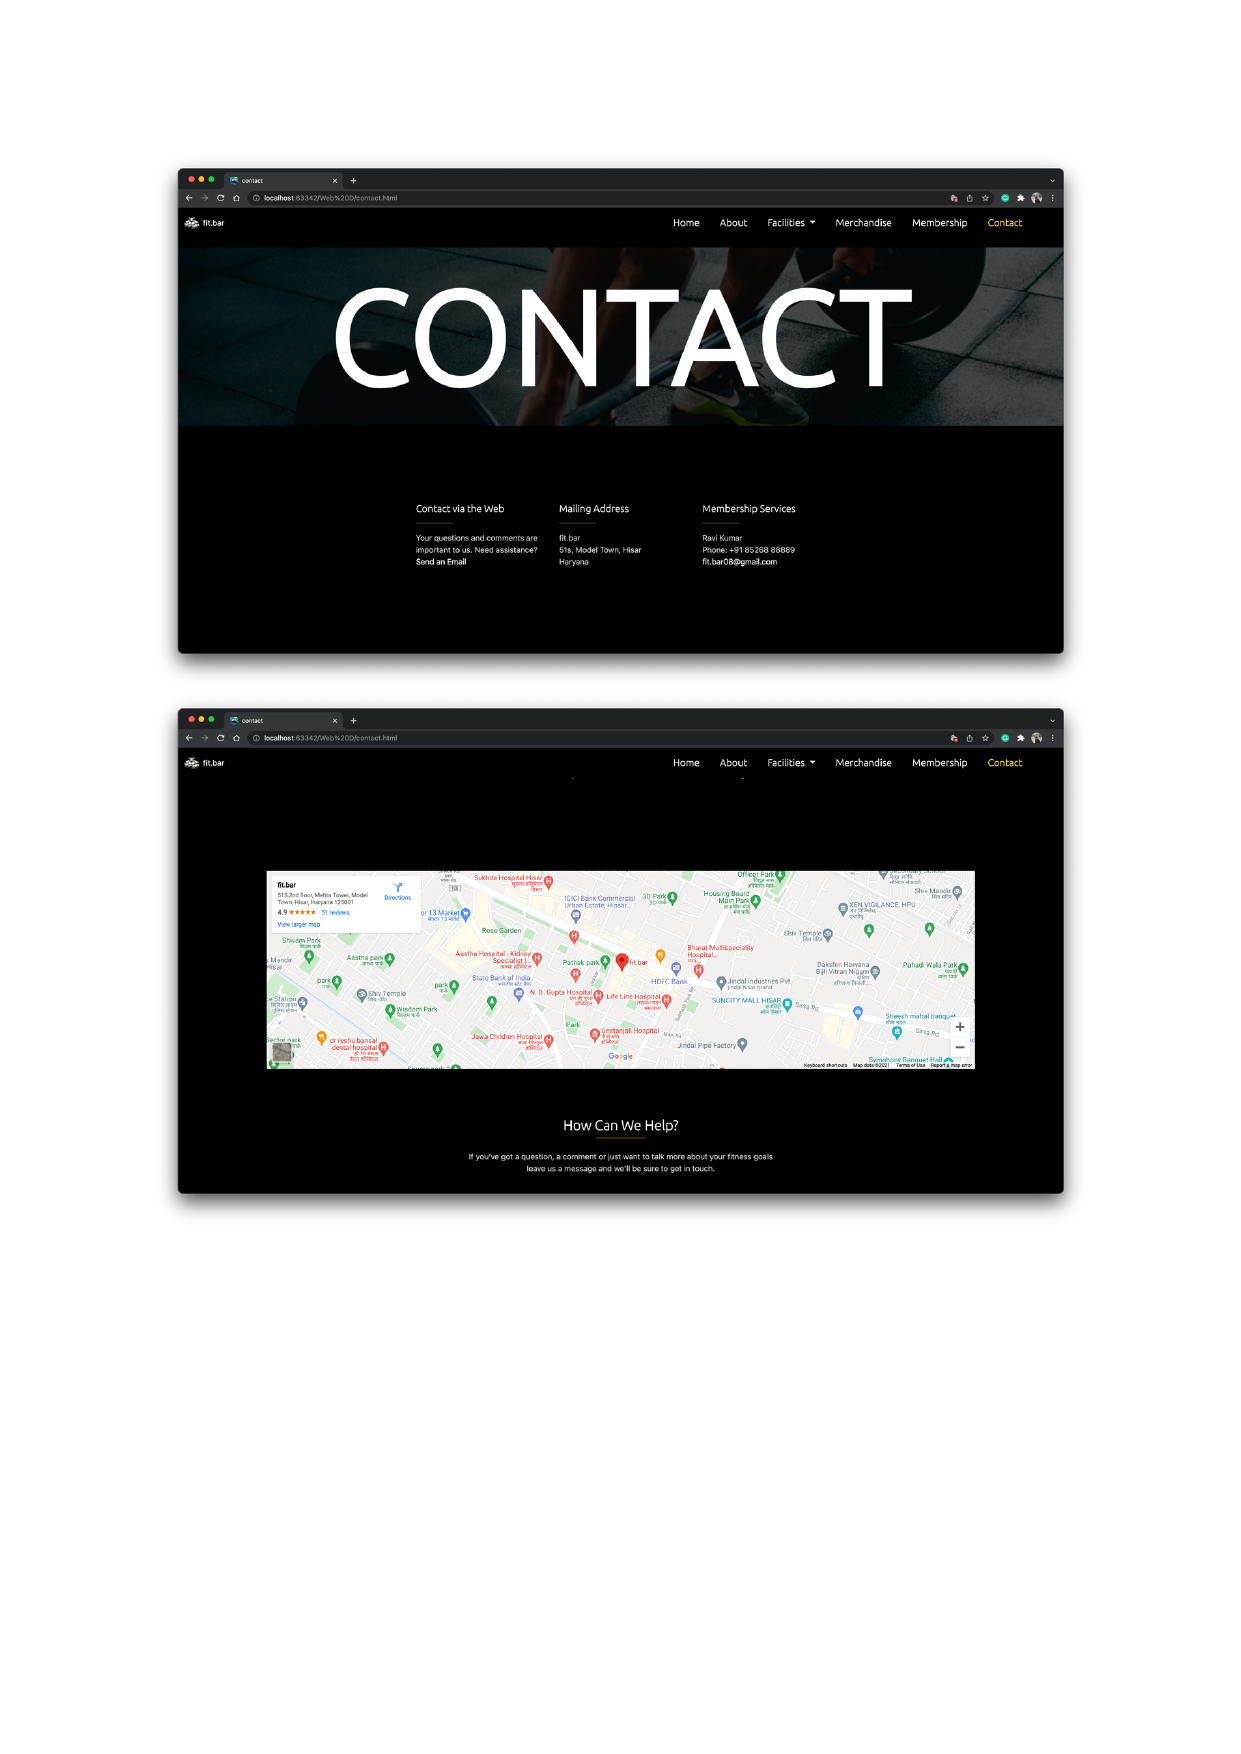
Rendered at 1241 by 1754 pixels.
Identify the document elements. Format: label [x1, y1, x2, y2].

picture [150, 150, 1091, 1230]
